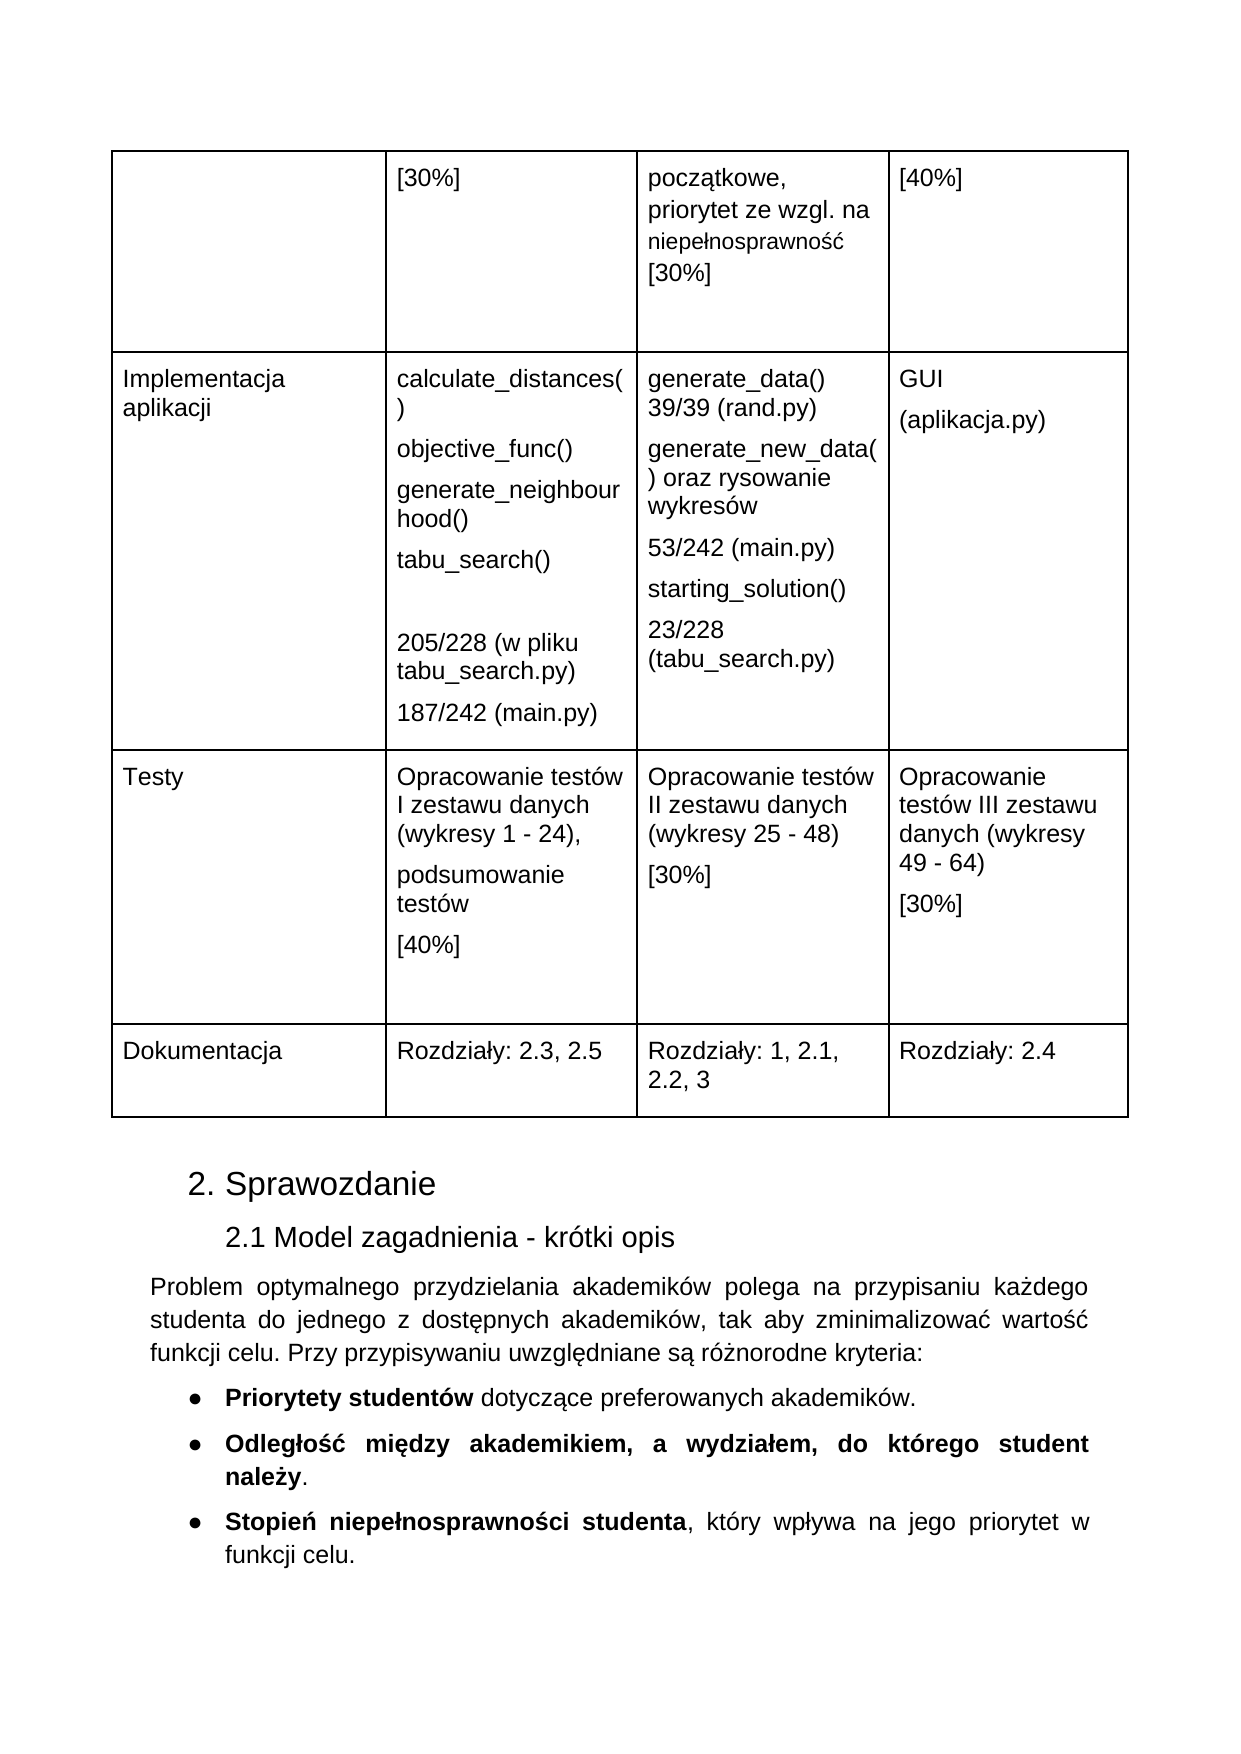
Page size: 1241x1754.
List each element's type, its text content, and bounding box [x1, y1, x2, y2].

table_cell Opracowanie testów I zestawu danych (wykresy 1 - 24), podsumowanie testów [40%] [387, 751, 636, 1023]
table_cell Rozdziały: 1, 2.1, 2.2, 3 [638, 1025, 888, 1116]
list Odległość między akademikiem, a wydziałem, do którego student należy. [187, 1429, 1090, 1490]
table_cell calculate_distances() objective_func() generate_neighbourhood() tabu_search() 205/228 (w pliku tabu_search.py) 187/242 (main.py) [387, 353, 636, 749]
table_cell Testy [113, 751, 385, 1023]
table_cell Rozdziały: 2.4 [890, 1025, 1127, 1116]
table_cell Rozdziały: 2.3, 2.5 [387, 1025, 636, 1116]
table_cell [638, 152, 888, 351]
list Stopień niepełnosprawności studenta, który wpływa na jego priorytet w funkcji celu. [187, 1507, 1090, 1569]
table_cell Opracowanie testów III zestawu danych (wykresy 49 - 64) [30%] [890, 751, 1127, 1023]
table_cell Opracowanie testów II zestawu danych (wykresy 25 - 48) [30%] [638, 751, 888, 1023]
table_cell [387, 152, 636, 351]
table_cell generate_data() 39/39 (rand.py) generate_new_data() oraz rysowanie wykresów 53/242 (main.py) starting_solution() 23/228 (tabu_search.py) [638, 353, 888, 749]
subtitle Sprawozdanie [187, 1164, 1090, 1202]
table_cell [890, 152, 1127, 351]
table_cell Dokumentacja [113, 1025, 385, 1116]
table_cell Implementacja aplikacji [113, 353, 385, 749]
table_cell GUI (aplikacja.py) [890, 353, 1127, 749]
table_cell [113, 152, 385, 351]
subtitle 2.1 Model zagadnienia - krótki opis [150, 1221, 1090, 1254]
text Problem optymalnego przydzielania akademików polega na przypisaniu każdego studenta do jednego z dostępnych akademików, tak aby zminimalizować wartość funkcji celu. Przy przypisywaniu uwzględniane są różnorodne kryteria: [150, 1272, 1090, 1366]
list Priorytety studentów dotyczące preferowanych akademików. [187, 1383, 1090, 1412]
